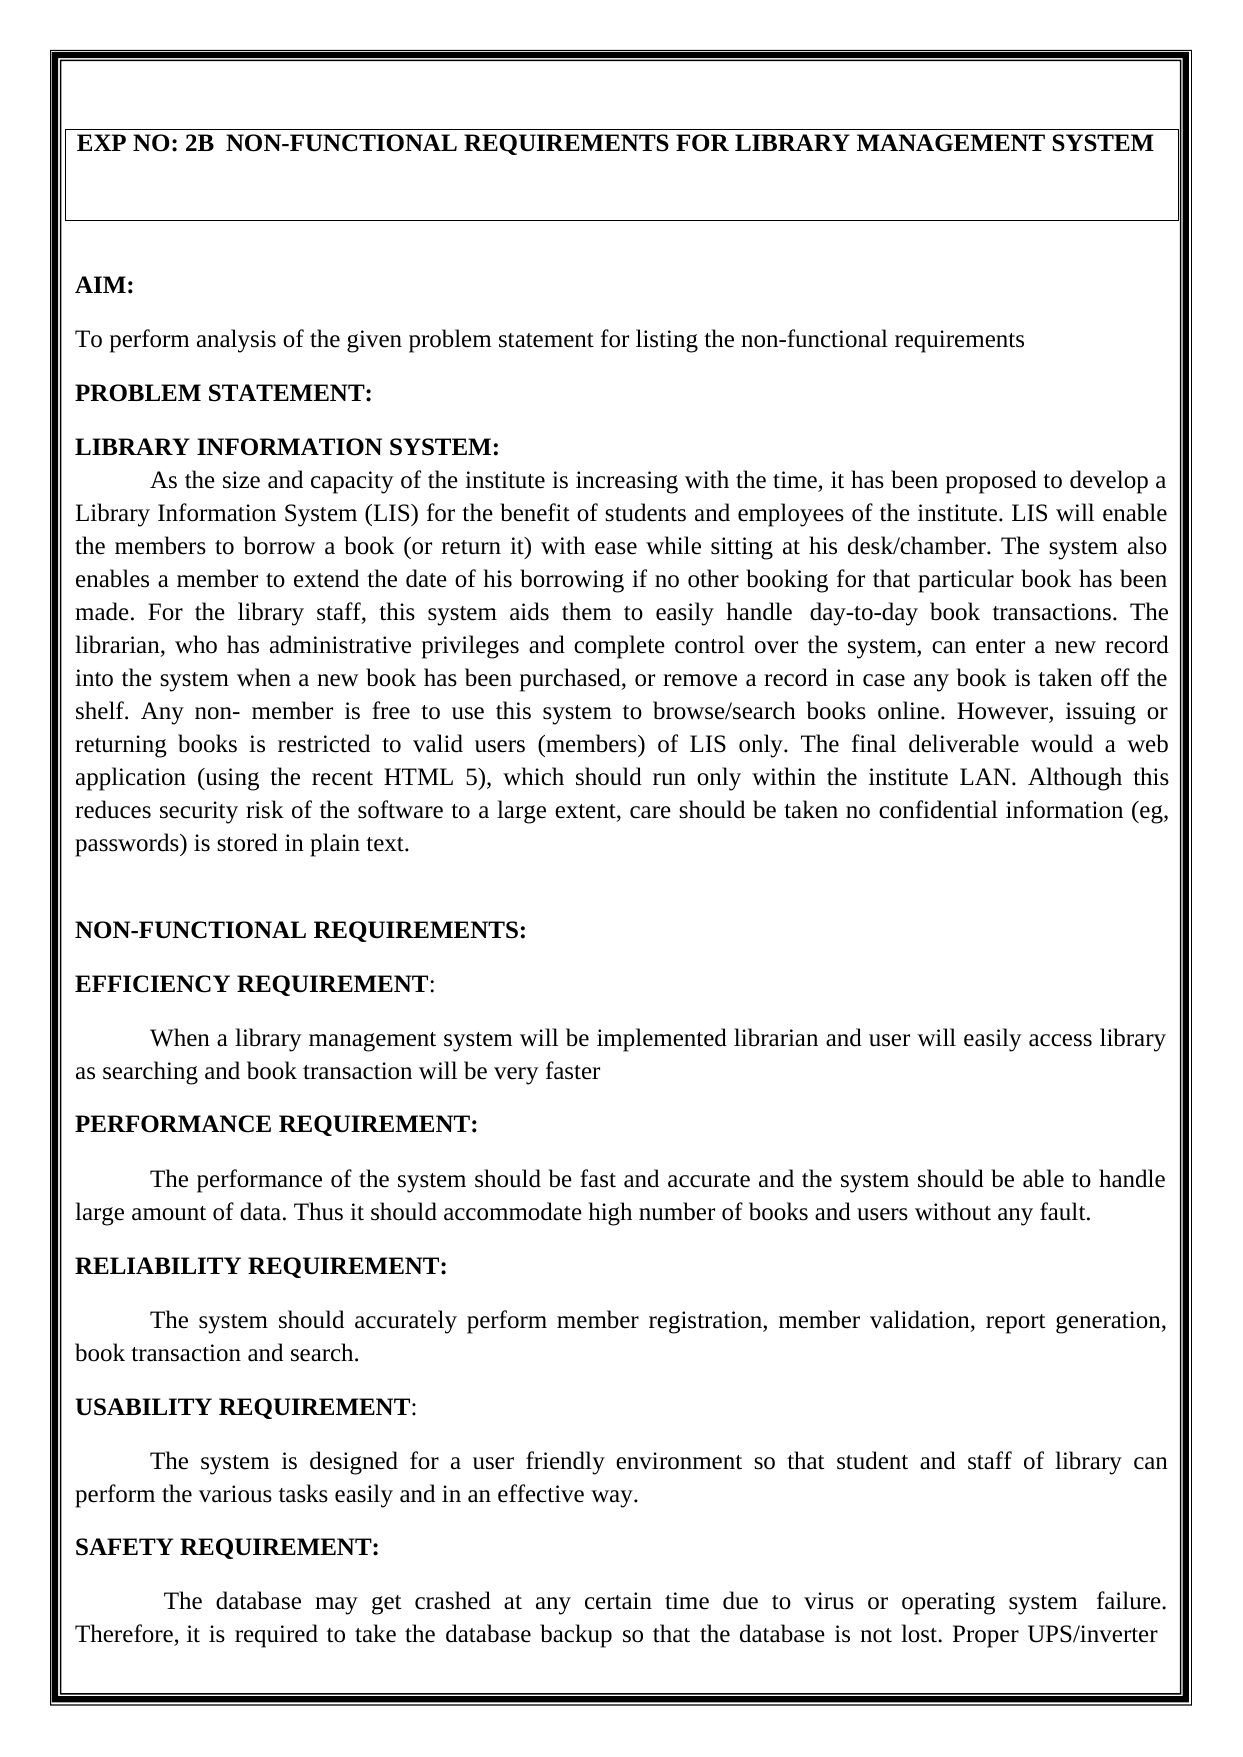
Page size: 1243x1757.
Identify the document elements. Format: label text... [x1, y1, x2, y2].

text To perform analysis of the given problem statement for listing the non-functional requirements [75, 324, 1205, 352]
subtitle EXP NO: 2B NON-FUNCTIONAL REQUIREMENTS FOR LIBRARY MANAGEMENT SYSTEM [77, 128, 1205, 157]
subtitle SAFETY REQUIREMENT: [75, 1532, 1205, 1561]
text EFFICIENCY REQUIREMENT: [75, 969, 1205, 998]
text AIM: [75, 270, 1205, 299]
subtitle PERFORMANCE REQUIREMENT: [75, 1109, 1205, 1138]
text When a library management system will be implemented librarian and user will easily access library as searching and book transaction will be very faster [75, 1023, 1167, 1085]
text LIBRARY INFORMATION SYSTEM: [75, 432, 1205, 460]
text The performance of the system should be fast and accurate and the system should be able to handle large amount of data. Thus it should accommodate high number of books and users without any fault. [75, 1164, 1167, 1226]
text As the size and capacity of the institute is increasing with the time, it has been proposed to develop a Library Information System (LIS) for the benefit of students and employees of the institute. LIS will enable the members to borrow a book (or return it) with ease while sitting at his desk/chamber. The system also enables a member to extend the date of his borrowing if no other booking for that particular book has been made. For the library staff, this system aids them to easily handle day-to-day book transactions. The librarian, who has administrative privileges and complete control over the system, can enter a new record into the system when a new book has been purchased, or remove a record in case any book is taken off the shelf. Any non- member is free to use this system to browse/search books online. However, issuing or returning books is restricted to valid users (members) of LIS only. The final deliverable would a web application (using the recent HTML 5), which should run only within the institute LAN. Although this reduces security risk of the software to a large extent, care should be taken no confidential information (eg, passwords) is stored in plain text. [75, 465, 1169, 857]
text The system should accurately perform member registration, member validation, report generation, book transaction and search. [75, 1305, 1168, 1367]
subtitle USABILITY REQUIREMENT: [75, 1392, 1205, 1420]
subtitle RELIABILITY REQUIREMENT: [75, 1251, 1205, 1280]
subtitle PROBLEM STATEMENT: [75, 378, 1205, 406]
text The system is designed for a user friendly environment so that student and staff of library can perform the various tasks easily and in an effective way. [75, 1446, 1168, 1507]
subtitle NON-FUNCTIONAL REQUIREMENTS: [75, 915, 1205, 944]
text The database may get crashed at any certain time due to virus or operating system failure. Therefore, it is required to take the database backup so that the database is not lost. Proper UPS/inverter [75, 1586, 1168, 1648]
